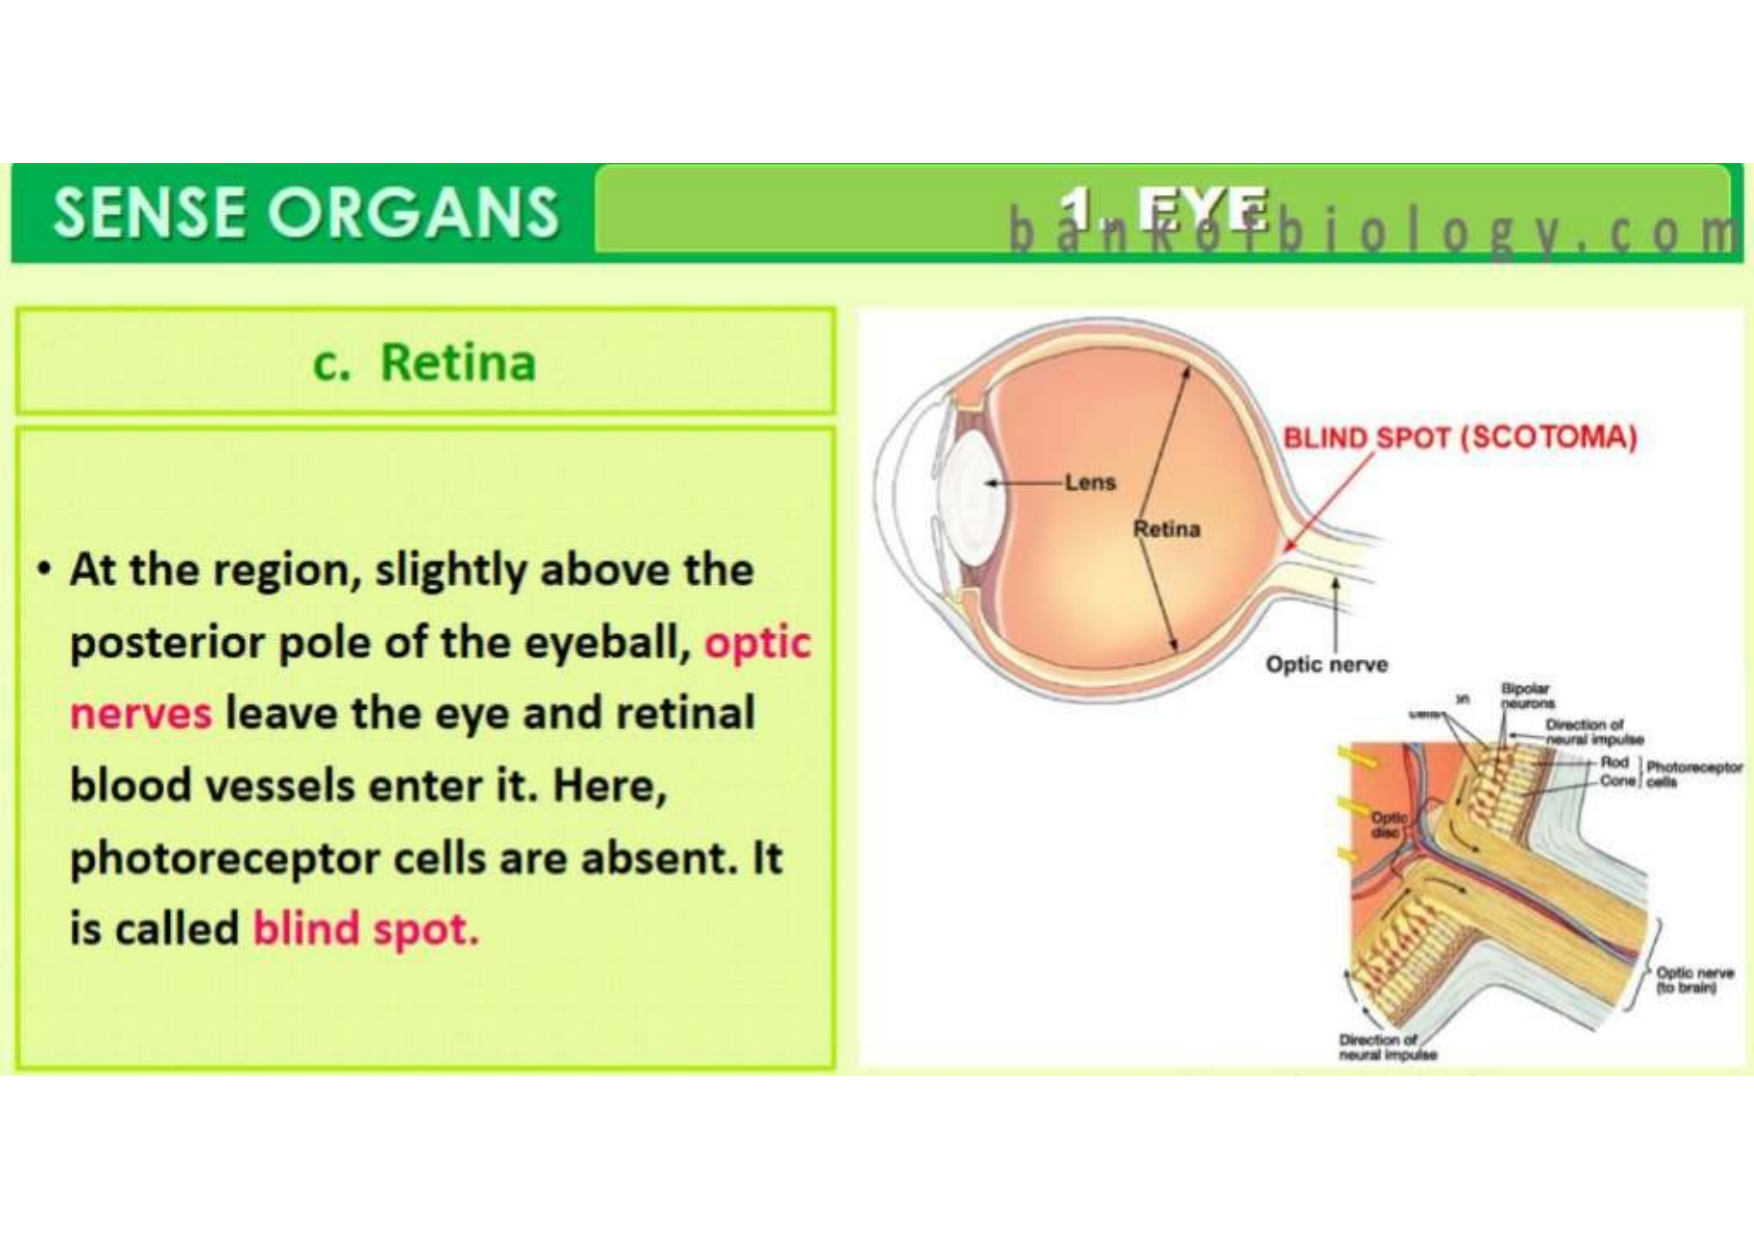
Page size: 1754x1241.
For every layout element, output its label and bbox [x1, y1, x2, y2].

picture [0, 163, 1754, 1076]
